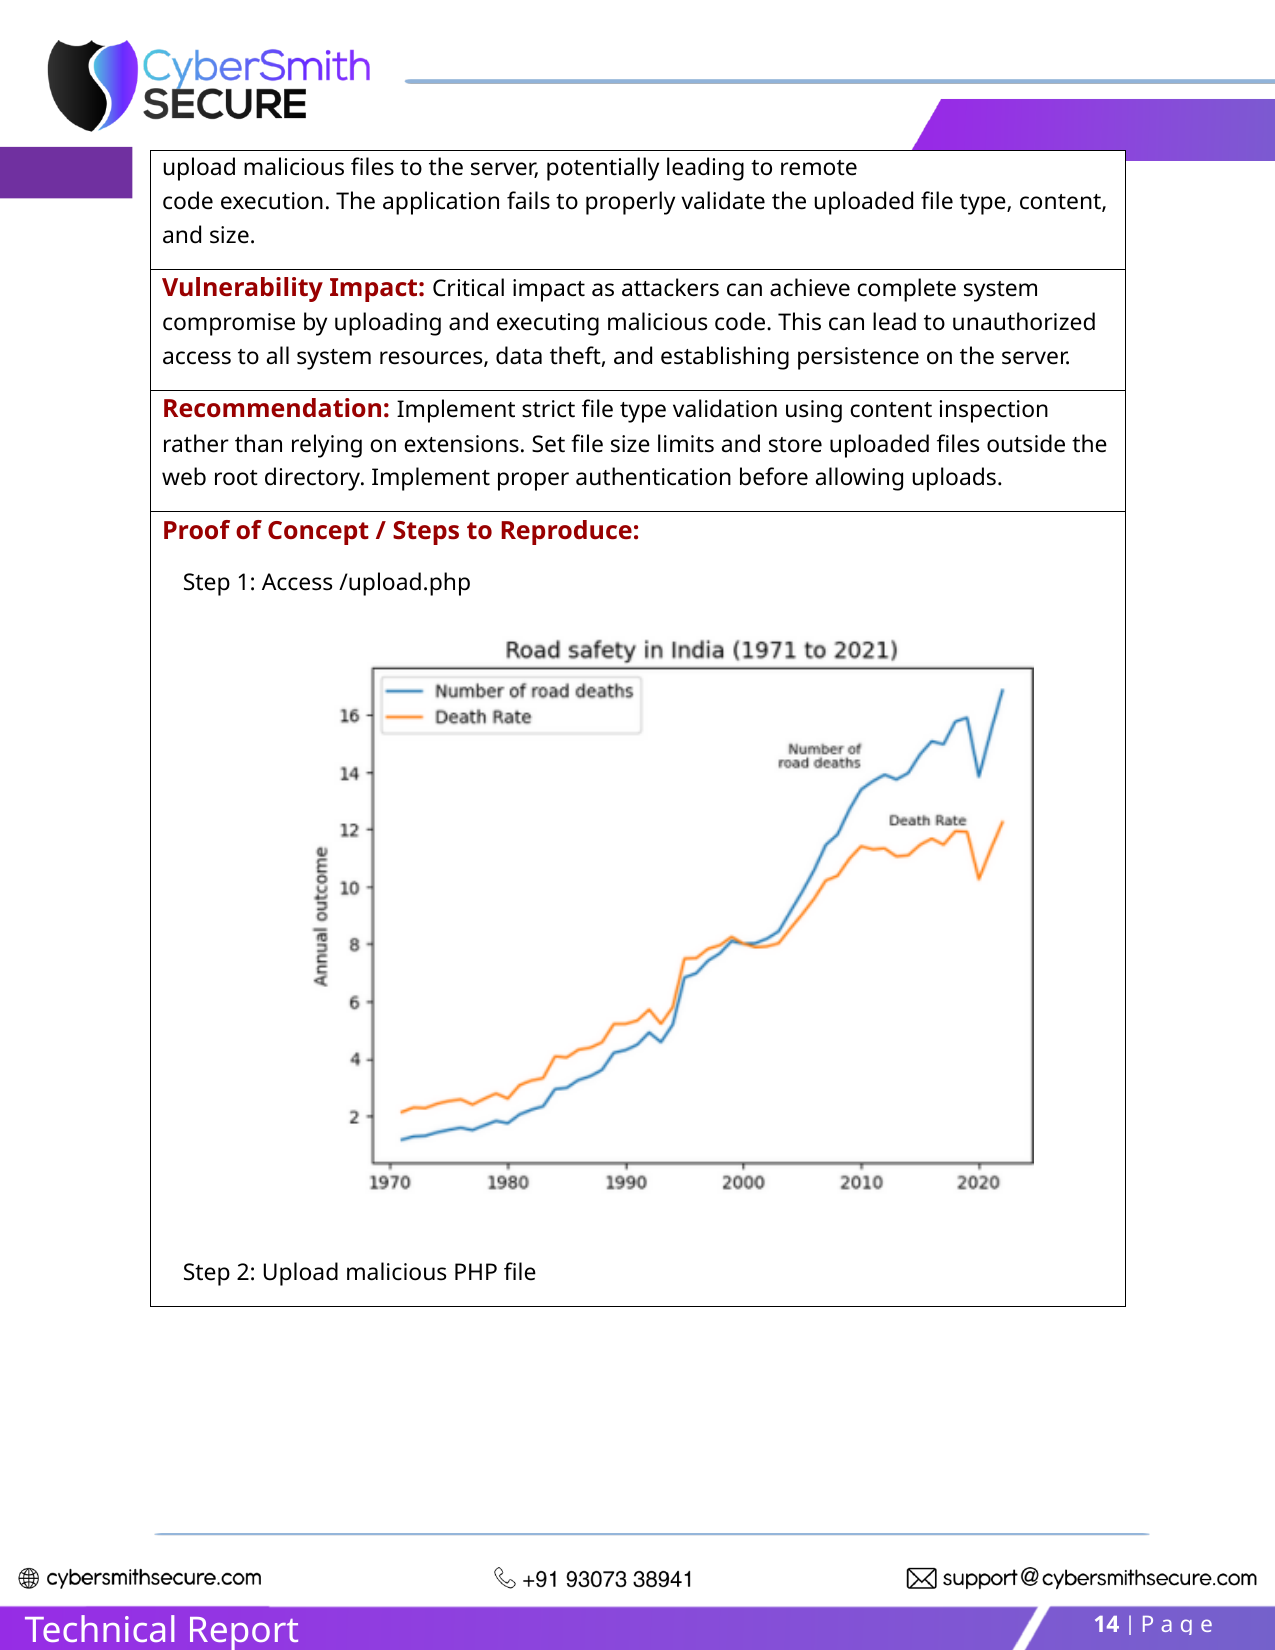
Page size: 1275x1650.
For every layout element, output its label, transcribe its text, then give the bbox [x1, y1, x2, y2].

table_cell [151, 512, 1125, 1306]
picture [234, 1625, 245, 1640]
picture [47, 40, 1275, 161]
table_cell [151, 151, 1125, 268]
picture [0, 1533, 1275, 1650]
picture [283, 616, 1034, 1195]
table_cell Recommendation: Implement strict file type validation using content inspection rather than relying on extensions. Set file size limits and store uploaded files outside the web root directory. Implement proper authentication before allowing uploads. [151, 391, 1125, 511]
table_cell Vulnerability Impact: Critical impact as attackers can achieve complete system compromise by uploading and executing malicious code. This can lead to unauthorized access to all system resources, data theft, and establishing persistence on the server. [151, 270, 1125, 390]
